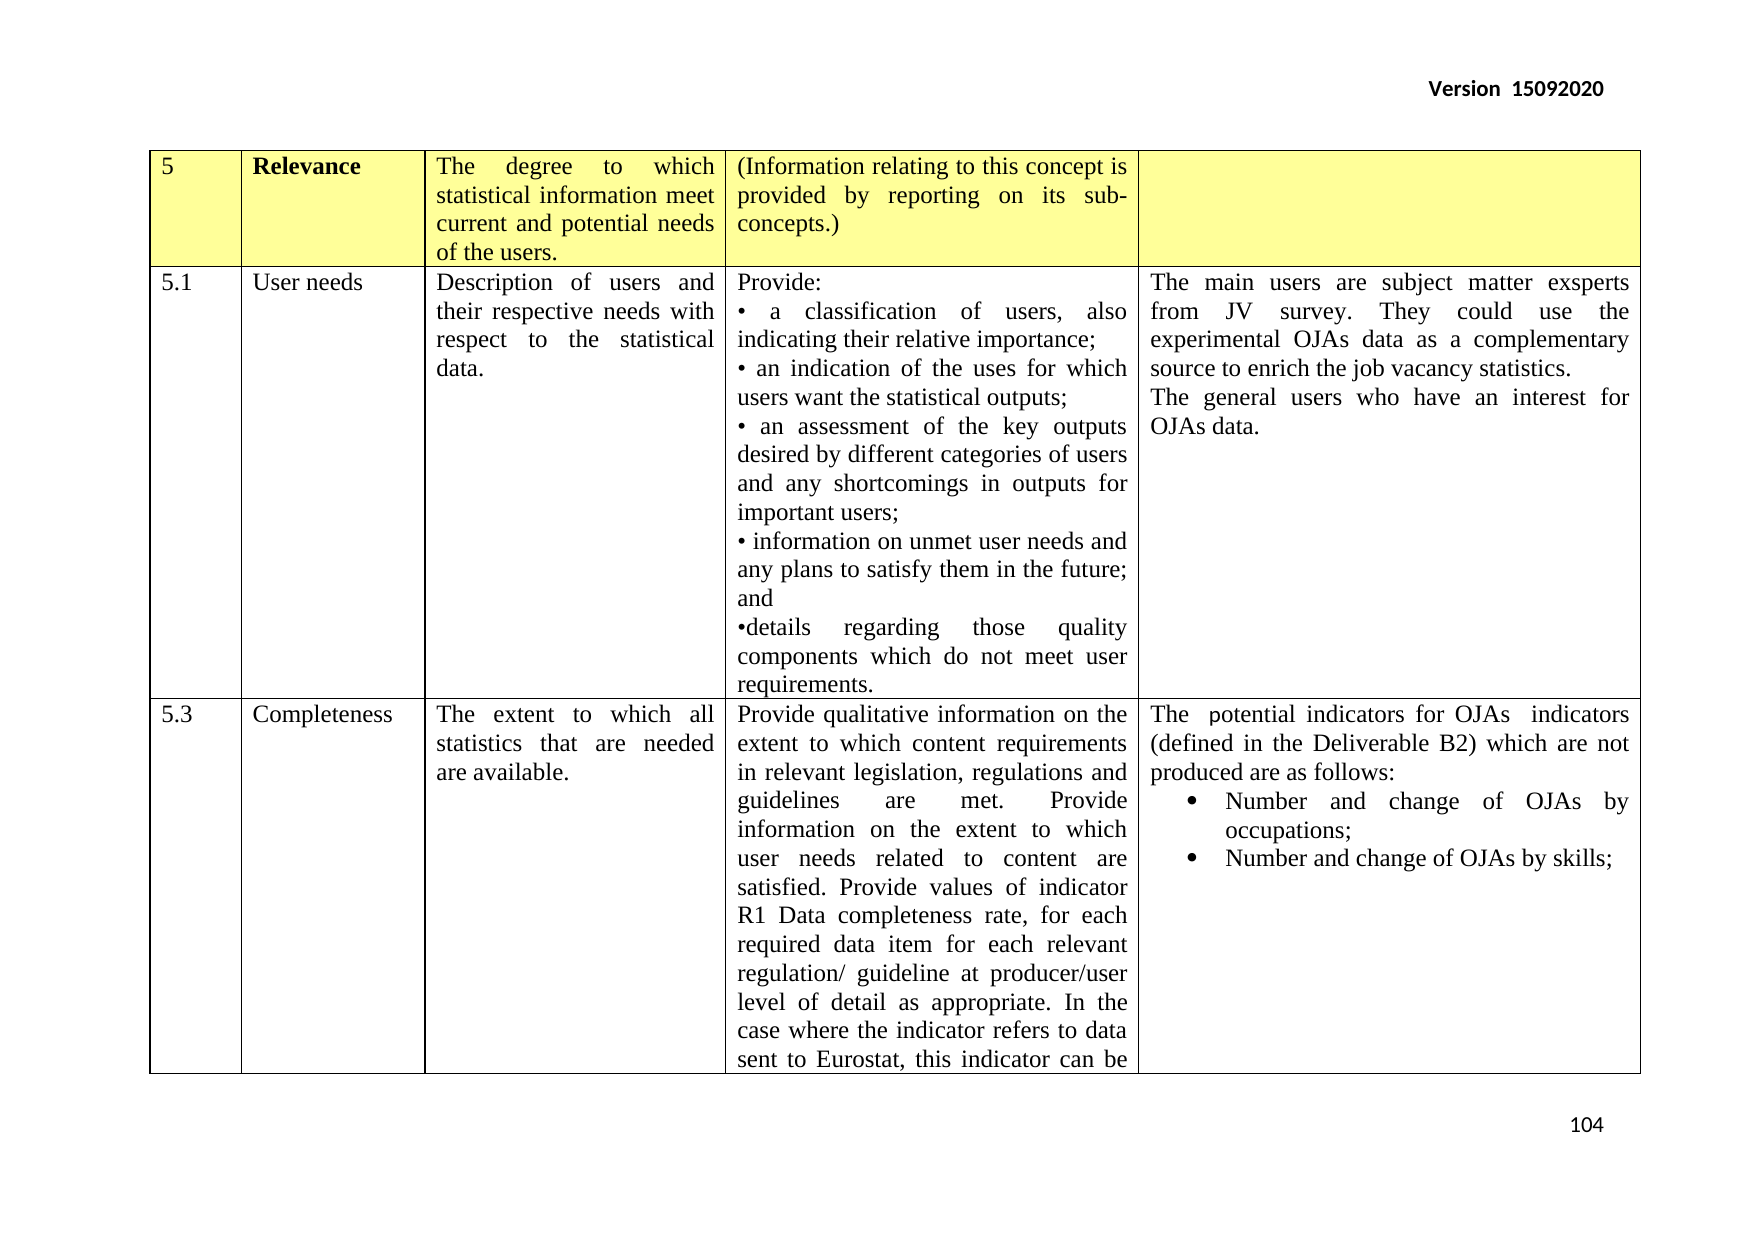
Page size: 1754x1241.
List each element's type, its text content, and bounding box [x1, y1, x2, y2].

table_cell (Information relating to this concept is provided by reporting on its sub-concepts.) [726, 151, 1138, 266]
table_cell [1139, 699, 1640, 1073]
table_cell 5.3 [151, 699, 241, 1073]
table_cell [1139, 151, 1640, 266]
table_cell The main users are subject matter exsperts from JV survey. They could use the experimental OJAs data as a complementary source to enrich the job vacancy statistics. The general users who have an interest for OJAs data. [1139, 267, 1640, 698]
table_cell 5 [151, 151, 241, 266]
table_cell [726, 699, 1138, 1073]
table_cell Provide: • a classification of users, also indicating their relative importance; • an indication of the uses for which users want the statistical outputs; • an assessment of the key outputs desired by different categories of users and any shortcomings in outputs for important users; • information on unmet user needs and any plans to satisfy them in the future; and •details regarding those quality components which do not meet user requirements. [726, 267, 1138, 698]
table_cell The degree to which statistical information meet current and potential needs of the users. [426, 151, 725, 266]
table_cell Relevance [242, 151, 424, 266]
table_cell User needs [242, 267, 424, 698]
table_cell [426, 699, 725, 1073]
table_cell Description of users and their respective needs with respect to the statistical data. [426, 267, 725, 698]
table_cell 5.1 [151, 267, 241, 698]
table_cell Completeness [242, 699, 424, 1073]
